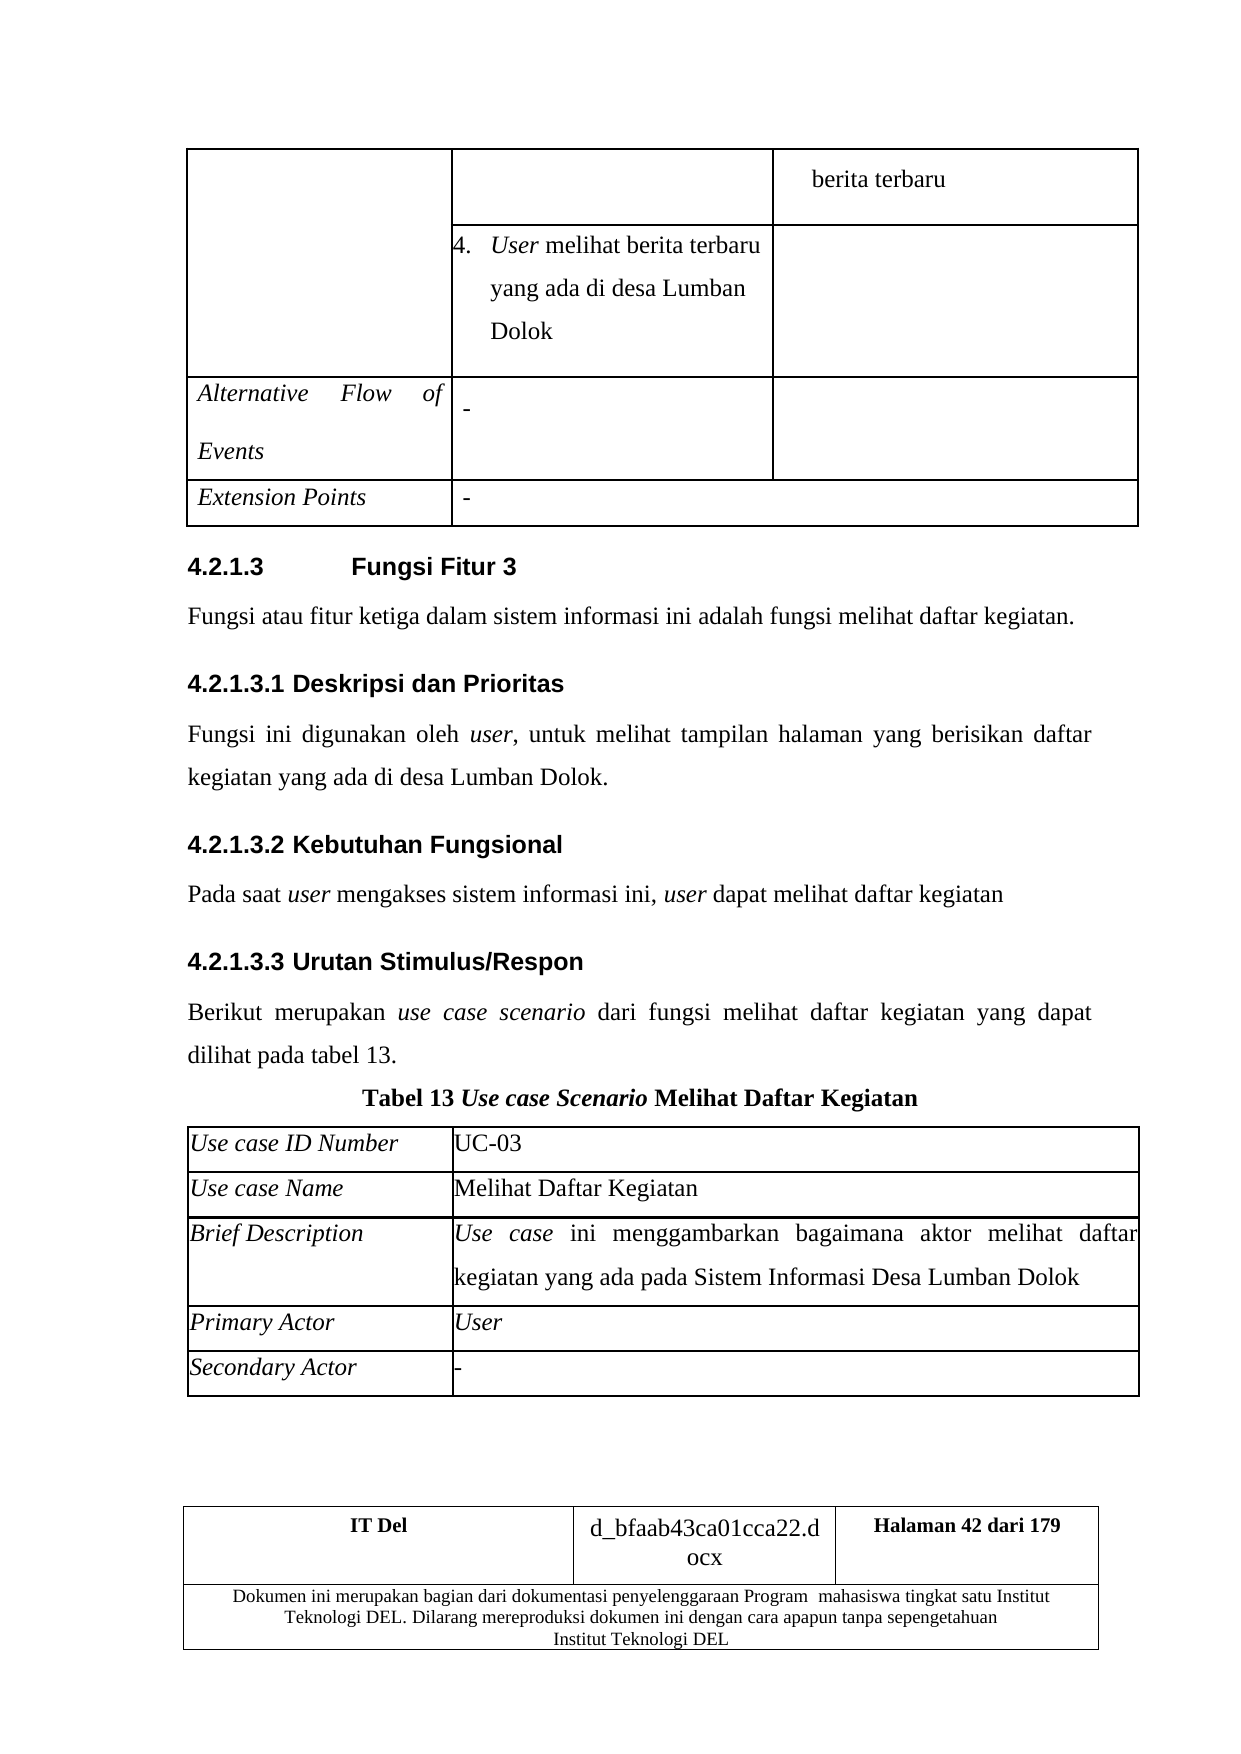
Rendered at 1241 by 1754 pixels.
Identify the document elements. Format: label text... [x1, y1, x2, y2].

table_cell User [454, 1307, 1138, 1350]
table_cell User melihat berita terbaru yang ada di desa Lumban Dolok [453, 226, 772, 376]
table_cell Alternative Flow of Events [188, 378, 451, 479]
text Pada saat user mengakses sistem informasi ini, user dapat melihat daftar kegiatan [187, 879, 1092, 908]
table_cell Secondary Actor [189, 1352, 452, 1395]
table_cell Extension Points [188, 481, 451, 525]
text Fungsi ini digunakan oleh user, untuk melihat tampilan halaman yang berisikan daftar kegiatan yang ada di desa Lumban Dolok. [187, 719, 1092, 791]
table_cell Use case Name [189, 1173, 452, 1216]
subtitle Deskripsi dan Prioritas [187, 669, 1092, 698]
table_cell Melihat Daftar Kegiatan [454, 1173, 1138, 1216]
table_cell - [453, 378, 772, 479]
text Tabel 13 Use case Scenario Melihat Daftar Kegiatan [187, 1083, 1092, 1112]
table_cell - [454, 1352, 1138, 1395]
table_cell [774, 150, 1137, 224]
text Berikut merupakan use case scenario dari fungsi melihat daftar kegiatan yang dapat dilihat pada tabel 13. [187, 997, 1092, 1069]
subtitle Urutan Stimulus/Respon [187, 947, 1092, 976]
table_cell [774, 226, 1137, 376]
table_cell [453, 150, 772, 224]
table_header Use case ID Number [189, 1128, 452, 1171]
text Fungsi atau fitur ketiga dalam sistem informasi ini adalah fungsi melihat daftar kegiatan. [187, 601, 1092, 630]
table_cell [774, 378, 1137, 479]
table_cell Primary Actor [189, 1307, 452, 1350]
table_cell Use case ini menggambarkan bagaimana aktor melihat daftar kegiatan yang ada pada Sistem Informasi Desa Lumban Dolok [454, 1219, 1138, 1304]
subtitle Kebutuhan Fungsional [187, 830, 1092, 859]
table_cell Brief Description [189, 1219, 452, 1304]
subtitle Fungsi Fitur 3 [187, 552, 1092, 581]
table_header UC-03 [454, 1128, 1138, 1171]
table_cell - [453, 481, 1137, 525]
